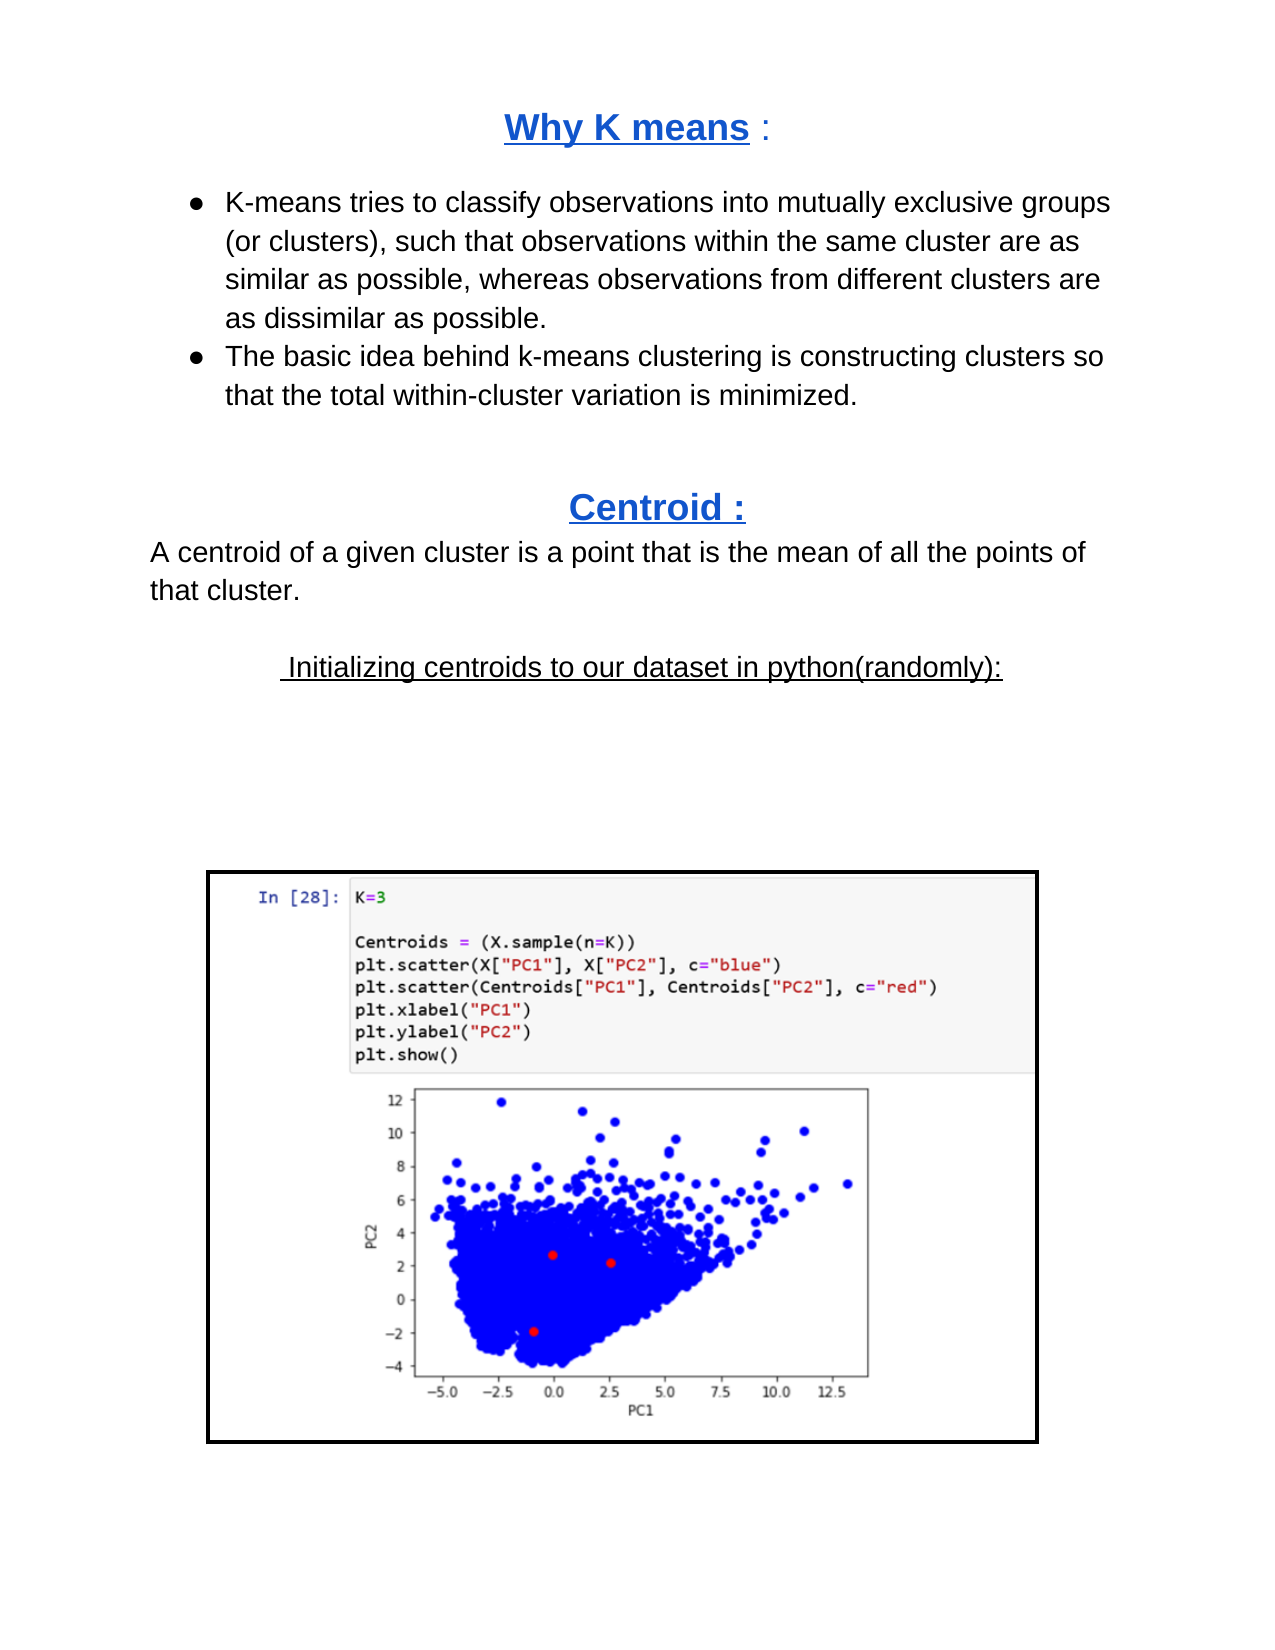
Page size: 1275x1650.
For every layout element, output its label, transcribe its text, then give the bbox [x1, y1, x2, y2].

text Initializing centroids to our dataset in python(randomly): [150, 650, 1125, 684]
list The basic idea behind k-means clustering is constructing clusters so that the total within-cluster variation is minimized. [187, 339, 1125, 411]
list K-means tries to classify observations into mutually exclusive groups (or clusters), such that observations within the same cluster are as similar as possible, whereas observations from different clusters are as dissimilar as possible. [187, 185, 1125, 334]
text A centroid of a given cluster is a point that is the mean of all the points of that cluster. [150, 534, 1125, 607]
picture [210, 874, 1035, 1440]
text Why K means : [150, 105, 1125, 148]
text Centroid : [150, 485, 1125, 528]
